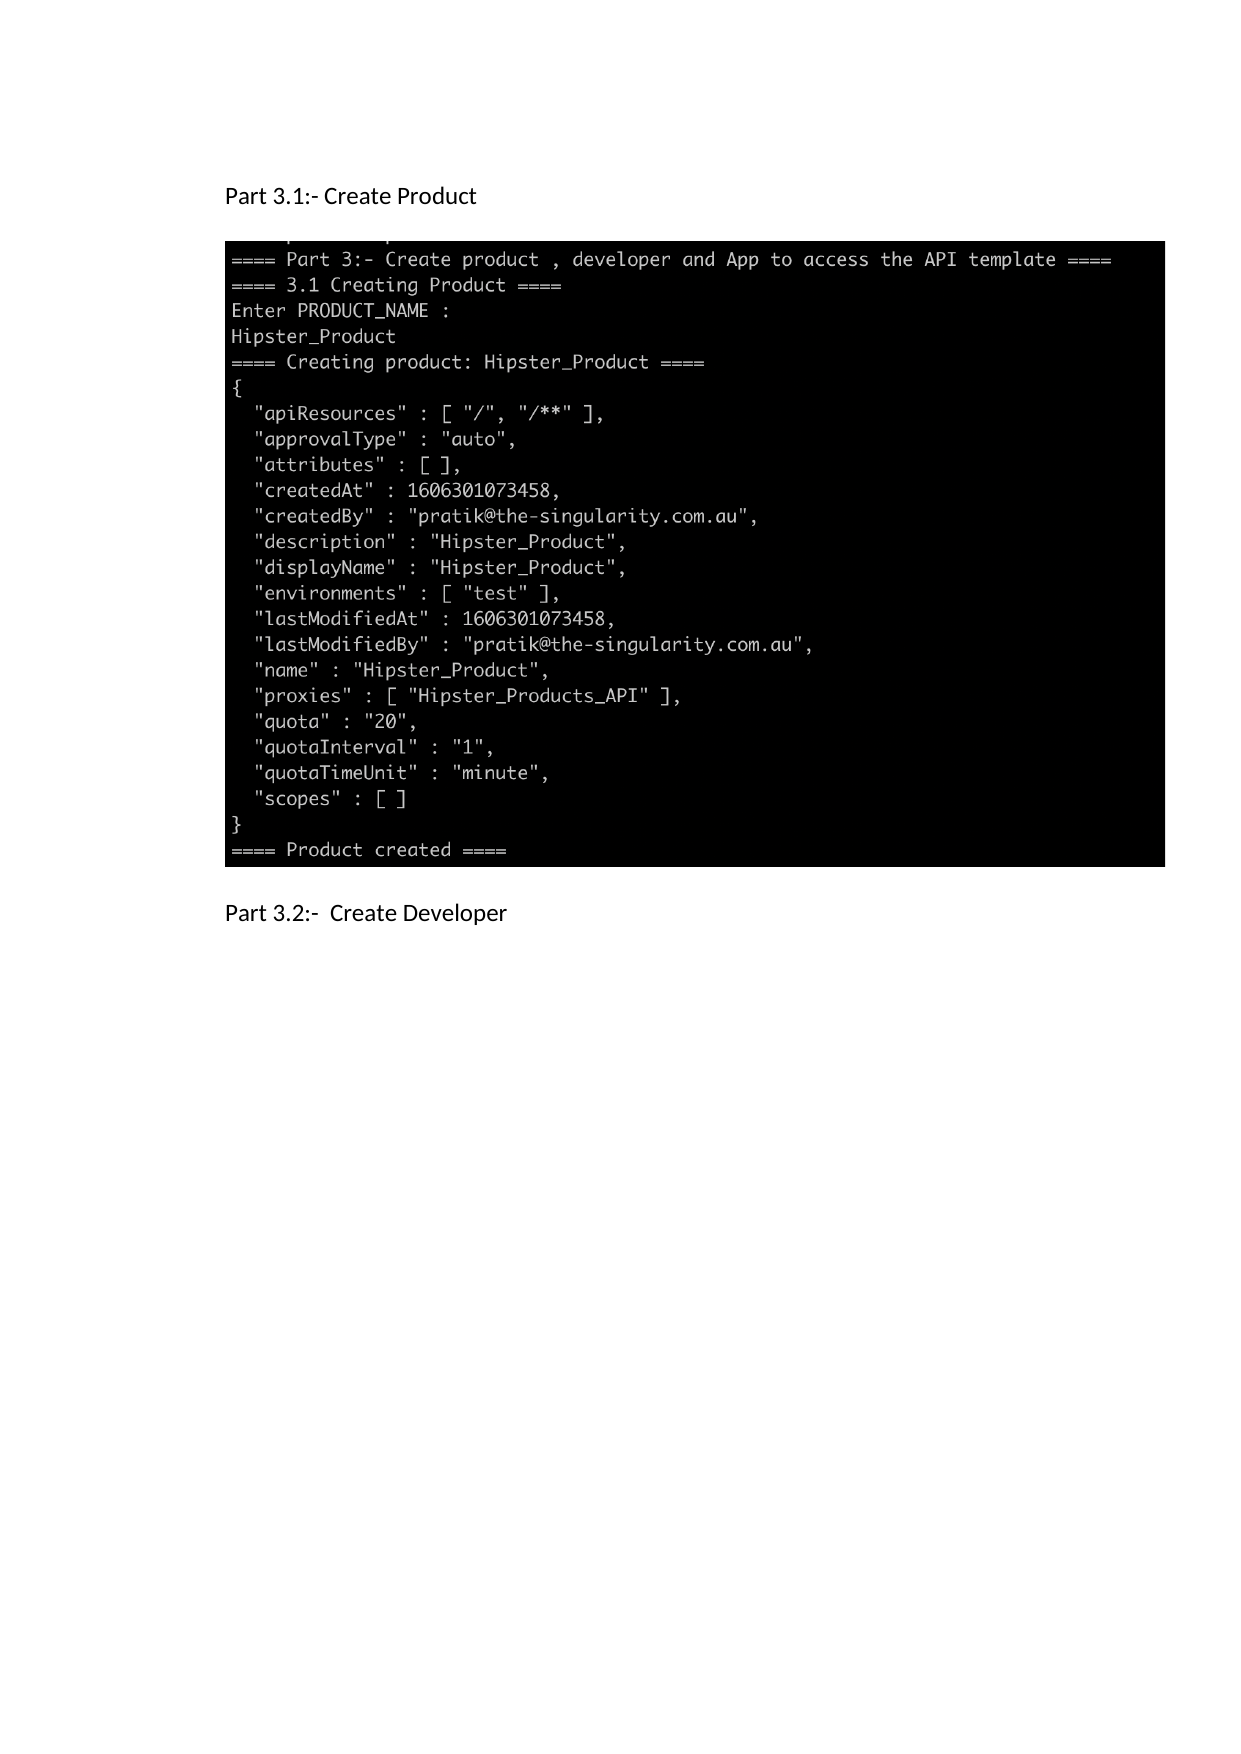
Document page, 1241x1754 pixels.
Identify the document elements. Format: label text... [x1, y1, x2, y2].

list Part 3.1:- Create Product [225, 181, 1090, 211]
picture [225, 241, 1166, 867]
list Part 3.2:- Create Developer [225, 897, 1090, 928]
